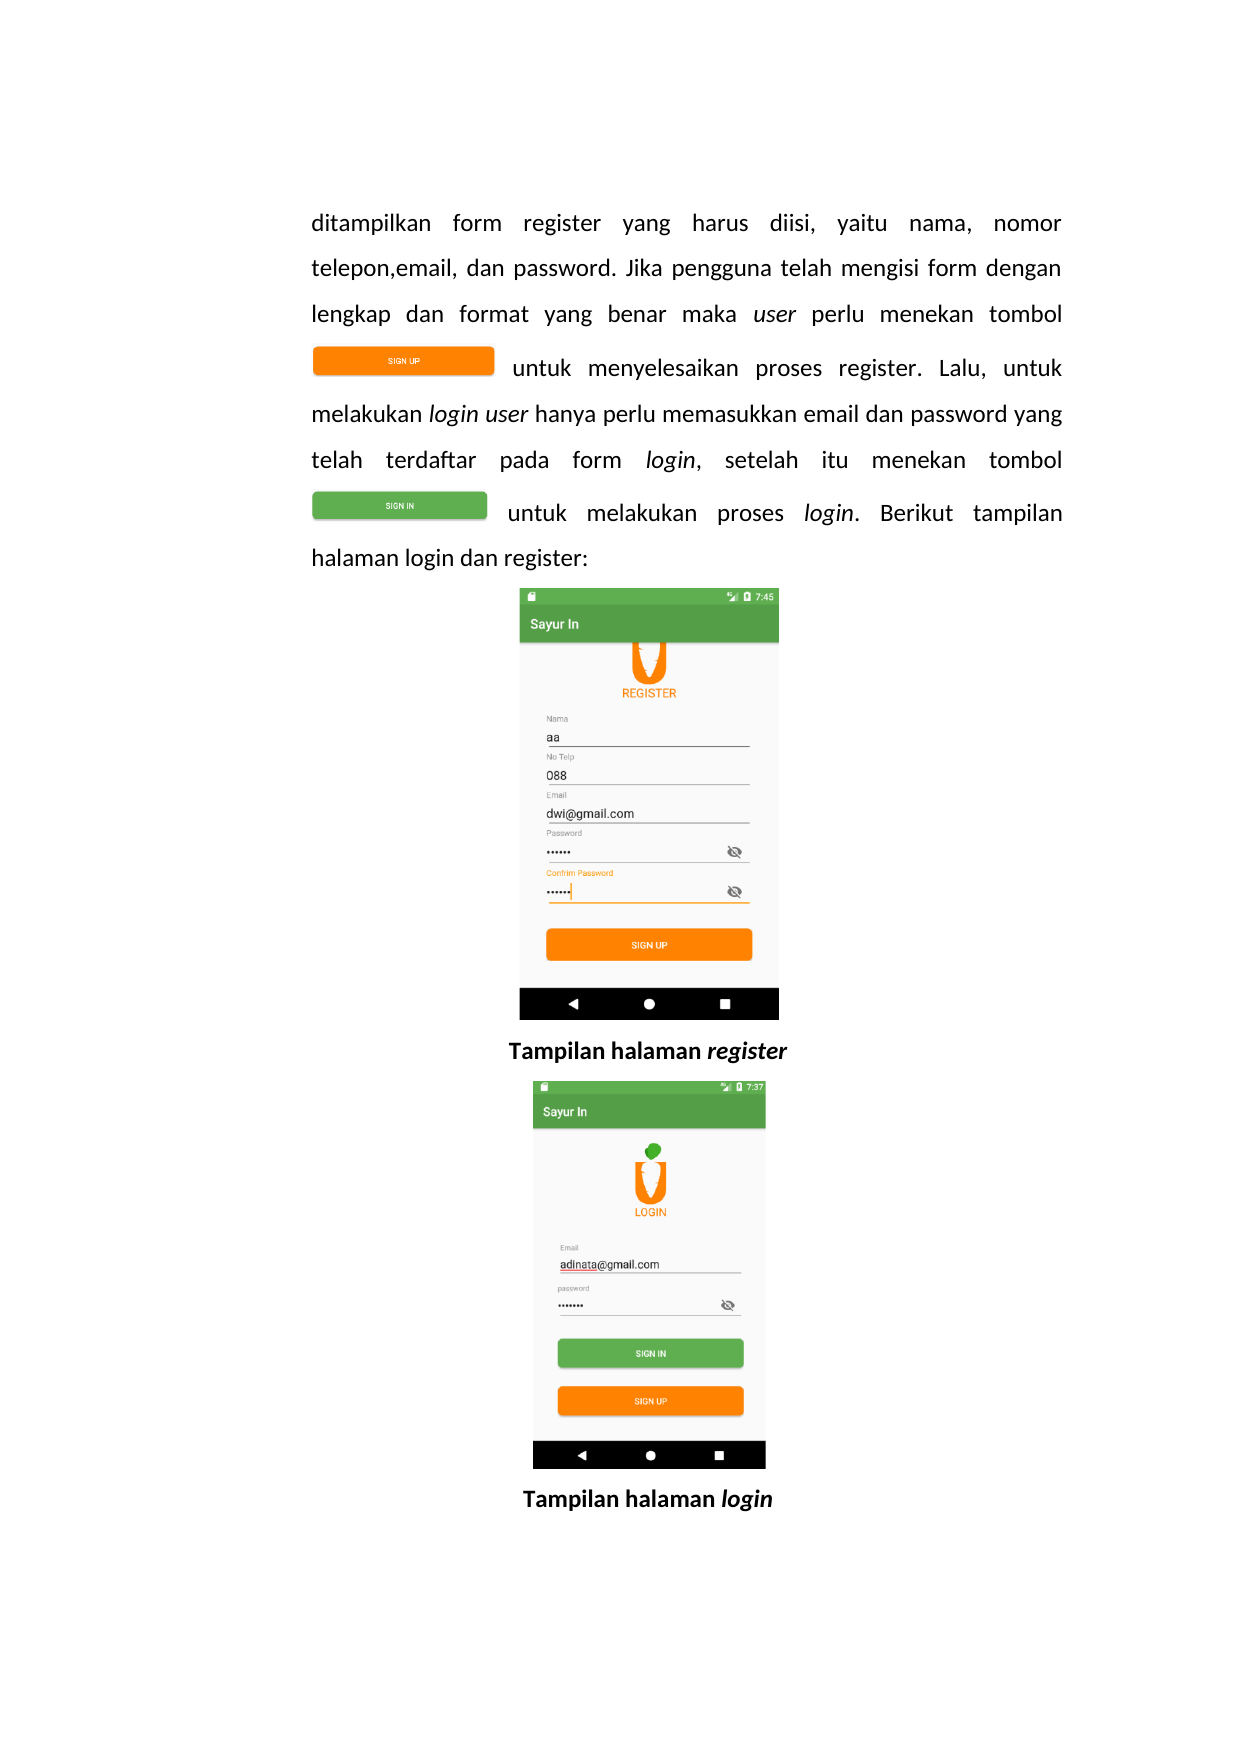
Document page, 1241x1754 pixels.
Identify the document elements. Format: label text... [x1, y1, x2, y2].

text Tampilan halaman login [235, 1483, 1063, 1514]
picture [311, 343, 496, 377]
picture [519, 588, 779, 1020]
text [310, 207, 1063, 573]
picture [533, 1081, 766, 1469]
text Tampilan halaman register [235, 1035, 1063, 1066]
picture [311, 489, 488, 522]
